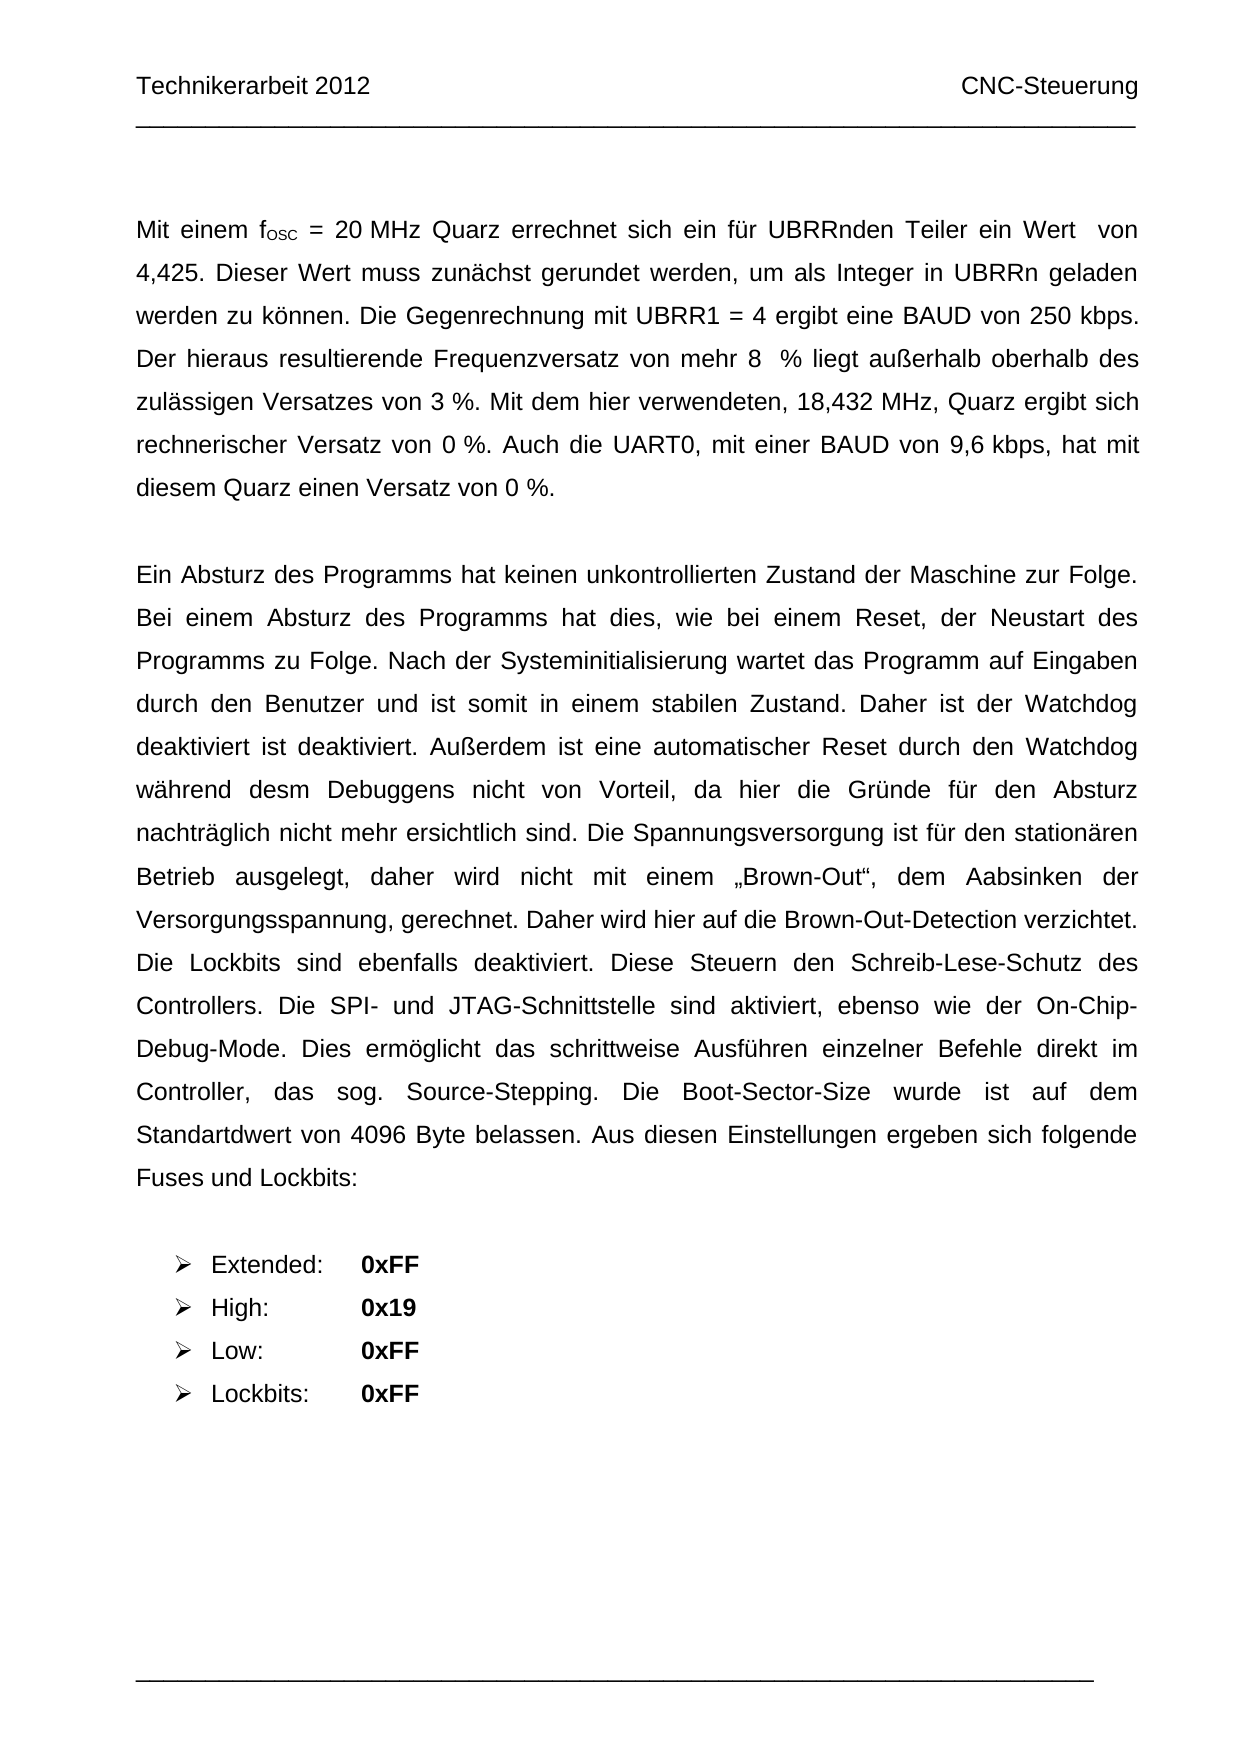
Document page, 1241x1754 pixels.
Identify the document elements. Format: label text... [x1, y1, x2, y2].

list Extended: 0xFF [173, 1249, 1140, 1278]
text Mit einem fOSC = 20MHz Quarz errechnet sich von 4,425. Dieser Wert muss zunächst gerundet werden, um als Integer in UBRRn geladen werden zu können. Die Gegenrechnung mit UBRR1 = 4 ergibt eine BAUD von 250kbps. Der hieraus resultierende Frequenzversatz von mehr 8% liegt des zulässigen Versatzes von 3%. Mit dem hier verwendeten, 18,432 MHz, Quarz ergibt sich rechnerischer Versatz von 0%. Auch die UART0, mit einer BAUD von 9,6 kbps, hat mit diesem Quarz einen Versatz von 0%. [136, 214, 1140, 502]
list Low: 0xFF [173, 1336, 1140, 1365]
text enNach der Systeminitialisierung wartet das Programm auf Eingaben durch den Benutzer und ist somit in einem stabilen Zustand. Daher ist der Watchdog . Außerdem ist eine automatischer Reset durch den Watchdog während de Debuggen nicht von Vorteil, da hier die Gründe für den Absturz nachträglich nicht mehr ersichtlich sind. Die Spannungsversorgung ist für den stationären Betrieb ausgelegt, daher wird nicht mit einem „Brown-Out“, dem bsinken der Versorgungsspannung, gerechnet. Daher wird hier auf die Brown-Out-Detection verzichtet. Die Lockbits sind ebenfalls deaktiviert. Diese Steuern den Schreib-Lese-Schutz des Controllers. Die SPI- und JTAG-Schnittstelle sind aktiviert, ebenso wie der On-Chip-Debug-Mode. Dies ermöglicht das schrittweise Ausführen einzelner Befehle direkt im Controller, das sog. Source-Stepping. Die Boot-Sector-Size auf Standar 4096 Byte belassen. Aus diesen Einstellungen ergeben sich folgende Fuses und Lockbits: [136, 559, 1140, 1192]
list Lockbits: 0xFF [173, 1379, 1140, 1408]
list High: 0x19 [173, 1293, 1140, 1322]
